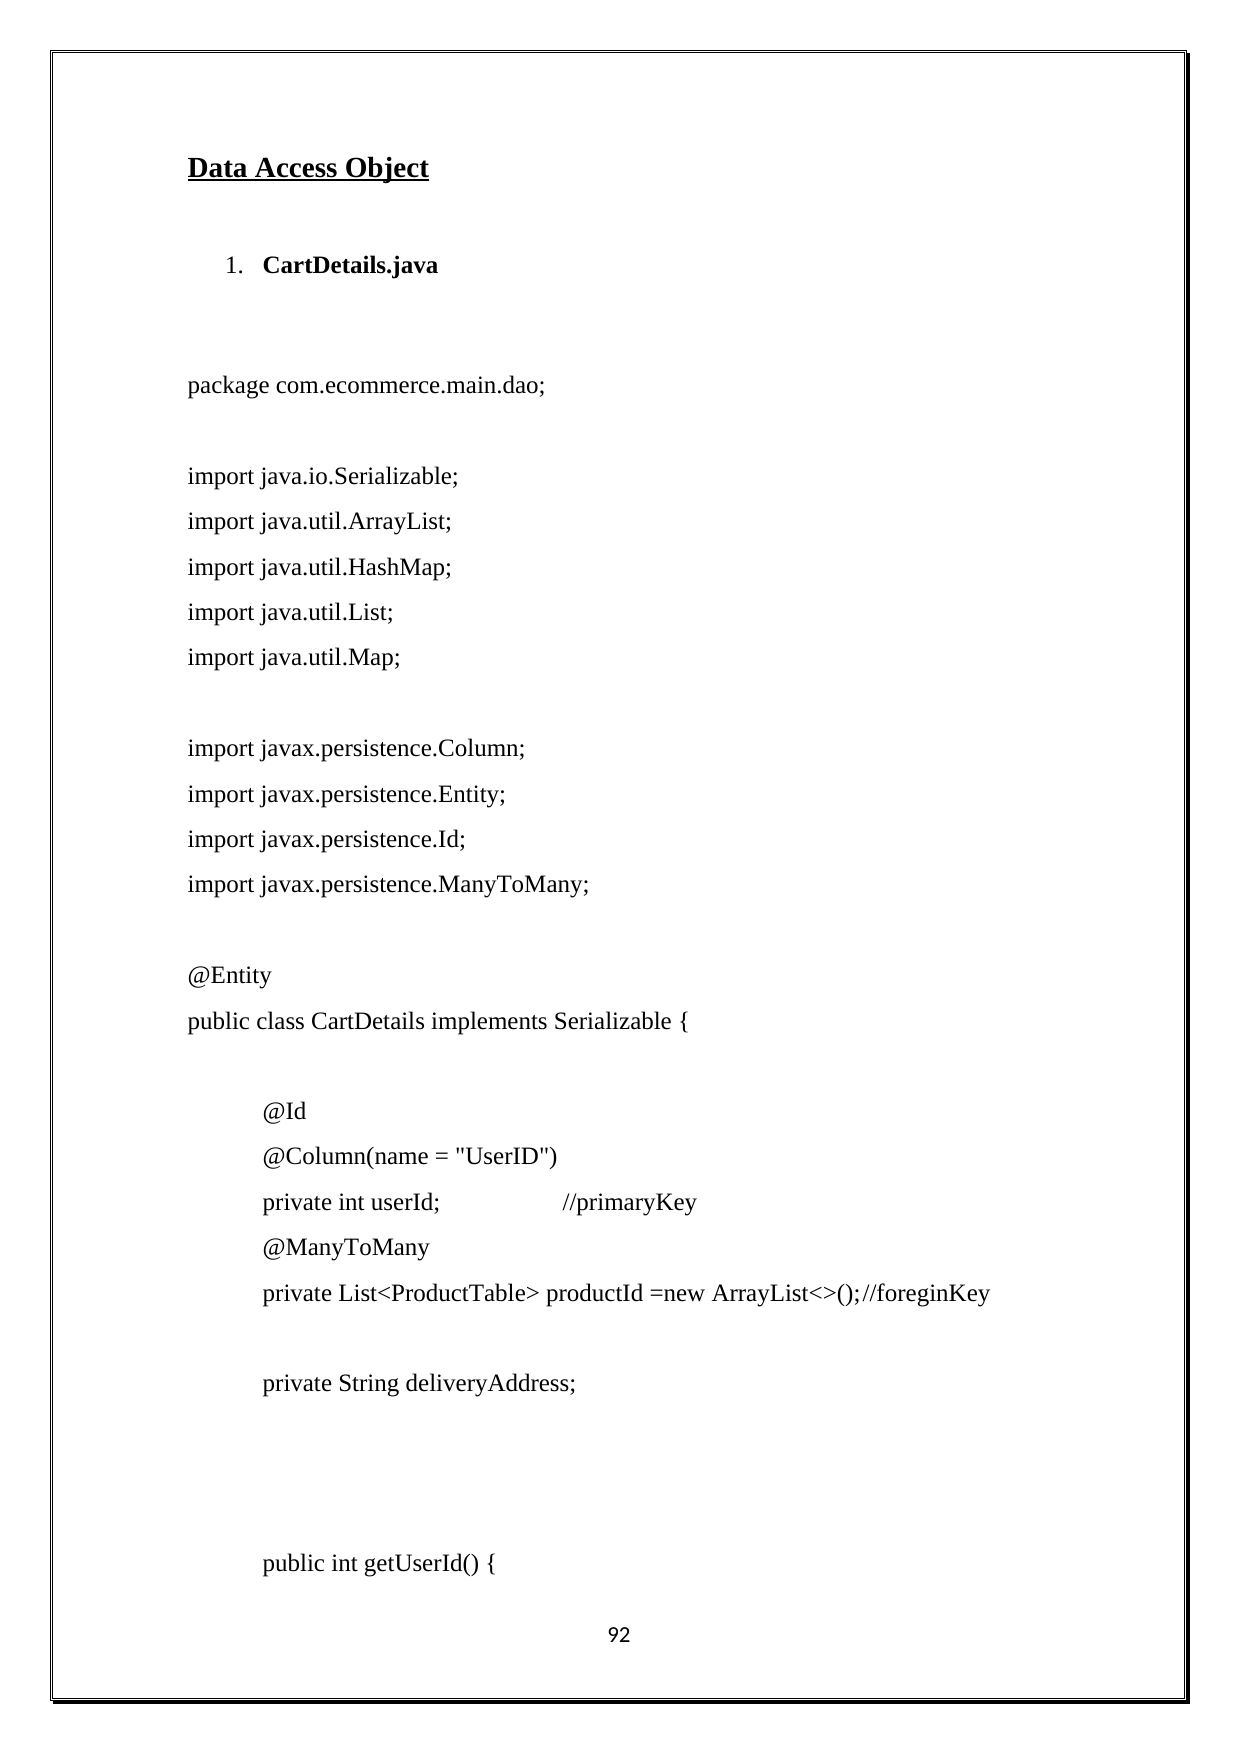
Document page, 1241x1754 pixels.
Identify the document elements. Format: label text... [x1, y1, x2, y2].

text import java.util.List; [187, 597, 1049, 626]
text public int getUserId() { [187, 1548, 1049, 1577]
text import javax.persistence.Entity; [187, 779, 1049, 807]
text import java.util.HashMap; [187, 552, 1049, 580]
text import javax.persistence.Id; [187, 824, 1049, 853]
text private String deliveryAddress; [187, 1368, 1049, 1396]
text Data Access Object [187, 150, 1049, 183]
text import java.io.Serializable; [187, 461, 1049, 489]
text @Column(name = "UserID") [187, 1141, 1049, 1170]
text private List<ProductTable> productId =new ArrayList<>(); //foreginKey [187, 1278, 1049, 1306]
text import java.util.Map; [187, 642, 1049, 671]
list CartDetails.java [225, 250, 1049, 279]
text @Entity [187, 960, 1049, 989]
text @Id [187, 1096, 1049, 1125]
text @ManyToMany [187, 1232, 1049, 1261]
text private int userId; //primaryKey [187, 1187, 1049, 1216]
text public class CartDetails implements Serializable { [187, 1006, 1049, 1034]
text import java.util.ArrayList; [187, 506, 1049, 535]
text package com.ecommerce.main.dao; [187, 370, 1049, 399]
text import javax.persistence.ManyToMany; [187, 869, 1049, 898]
text import javax.persistence.Column; [187, 733, 1049, 762]
